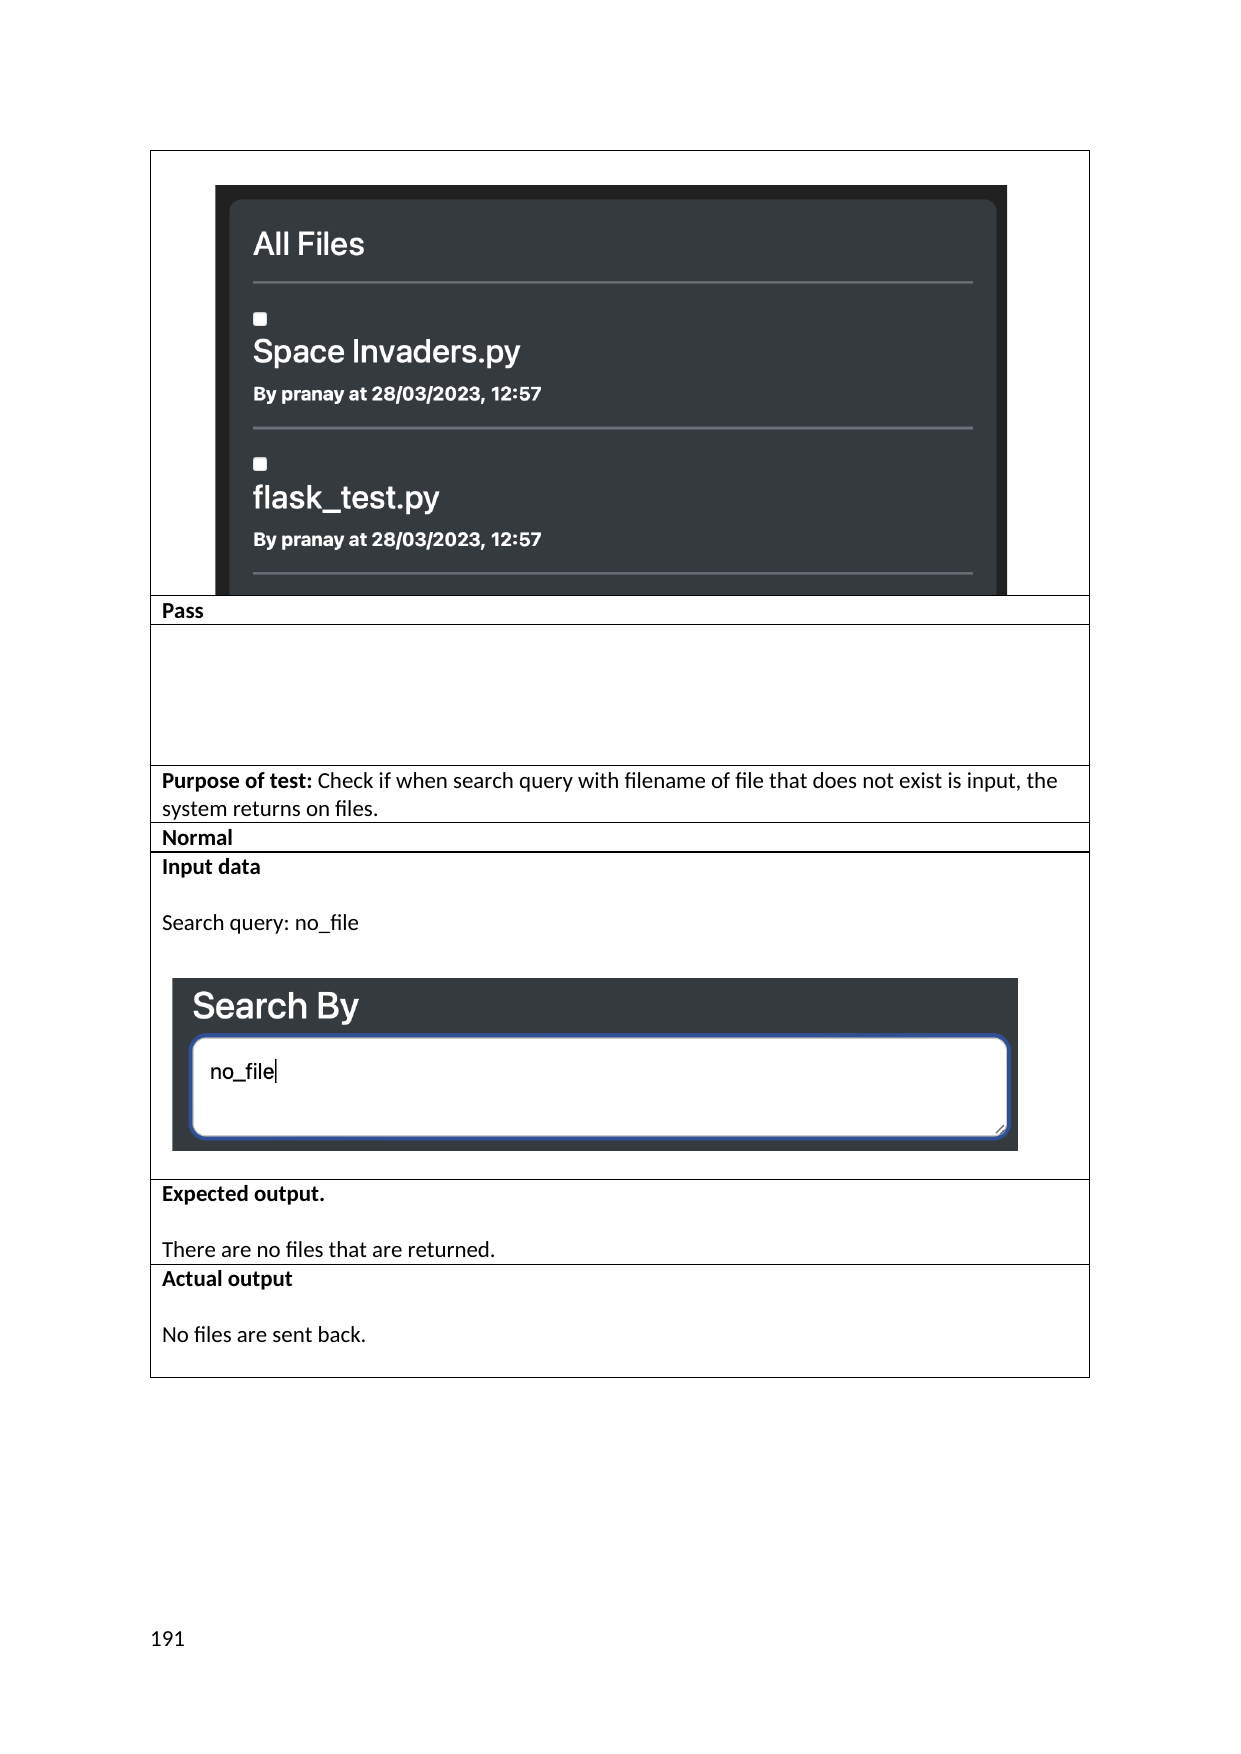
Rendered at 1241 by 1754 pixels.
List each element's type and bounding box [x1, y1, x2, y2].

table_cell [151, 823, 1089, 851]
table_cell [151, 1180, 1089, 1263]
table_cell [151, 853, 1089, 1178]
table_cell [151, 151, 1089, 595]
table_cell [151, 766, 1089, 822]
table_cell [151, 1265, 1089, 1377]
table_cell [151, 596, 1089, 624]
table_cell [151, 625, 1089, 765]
picture [215, 185, 1008, 595]
picture [172, 978, 1018, 1151]
